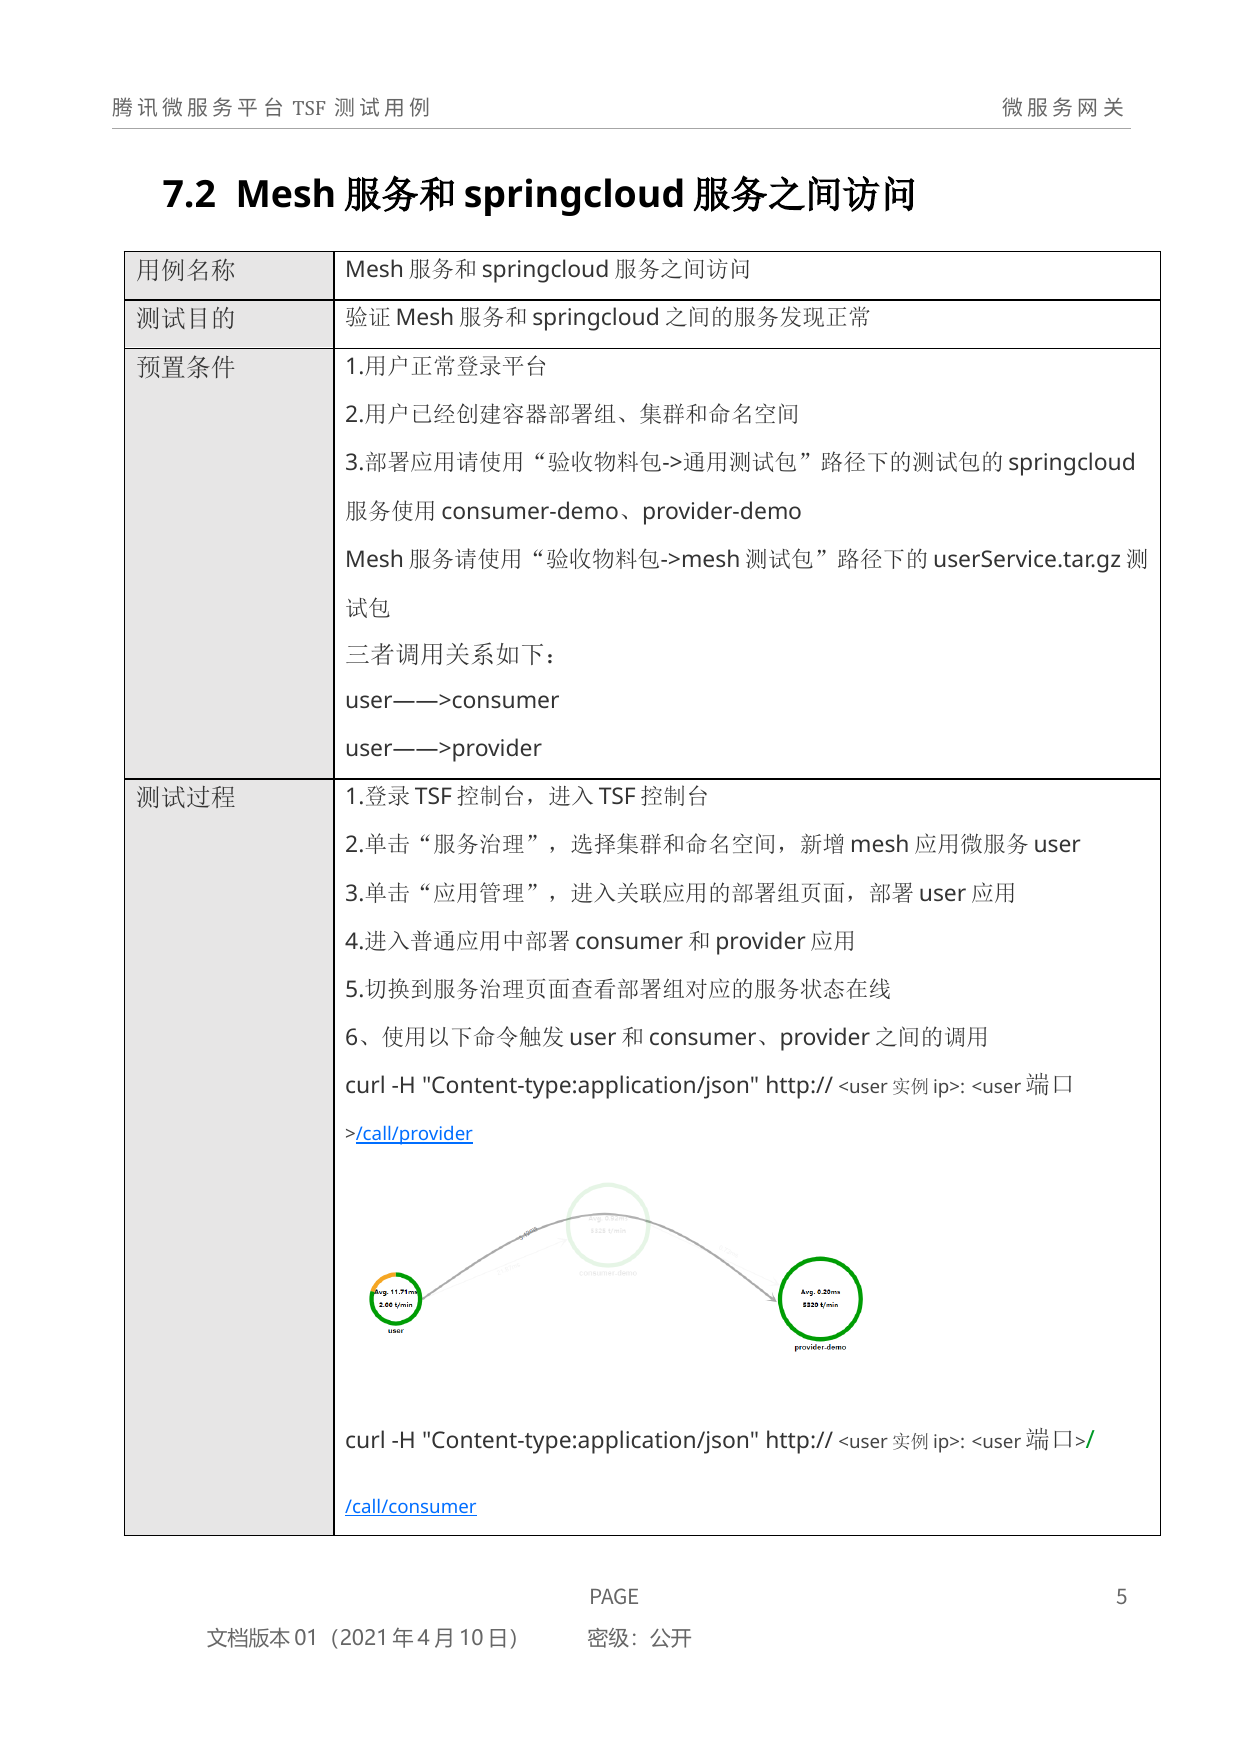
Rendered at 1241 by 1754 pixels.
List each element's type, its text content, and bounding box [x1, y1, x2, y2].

table_header Mesh服务和springcloud服务之间访问 [335, 252, 1160, 299]
table_cell 测试目的 [125, 301, 333, 347]
table_cell 预置条件 [125, 349, 333, 778]
table_cell 测试过程 [125, 780, 333, 1535]
table_cell 1.用户正常登录平台 2.用户已经创建容器部署组、集群和命名空间 3.部署应用请使用“验收物料包->通用测试包”路径下的测试包的springcloud服务使用consumer-demo、provider-demo Mesh服务请使用“验收物料包->mesh测试包”路径下的userService.tar.gz测试包 三者调用关系如下： user——>consumer user——>provider [335, 349, 1160, 778]
table_header 用例名称 [125, 252, 333, 299]
table_cell 验证Mesh服务和springcloud之间的服务发现正常 [335, 301, 1160, 347]
picture [351, 1162, 873, 1363]
text Mesh服务和springcloud服务之间访问 [141, 160, 1128, 225]
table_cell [335, 780, 1160, 1535]
